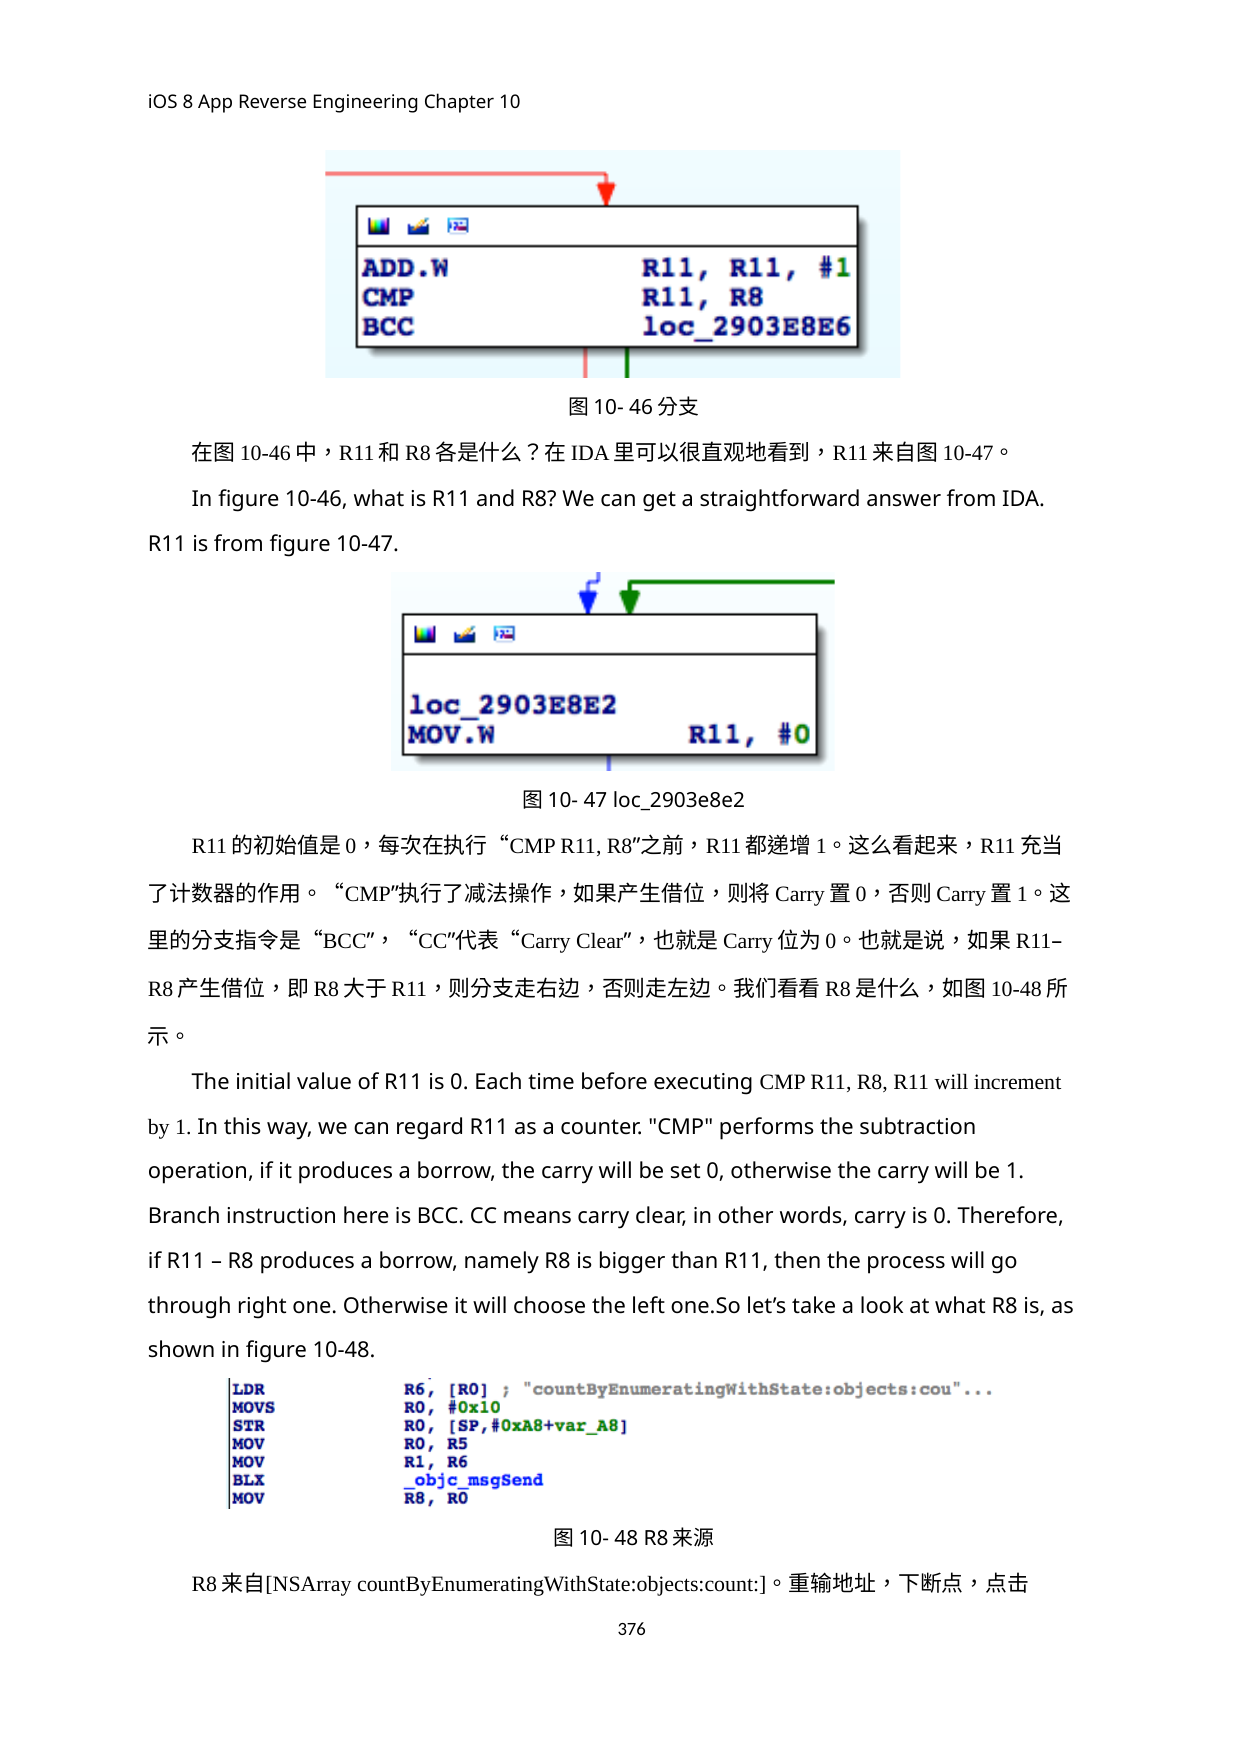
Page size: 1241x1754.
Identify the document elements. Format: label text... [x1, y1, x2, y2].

text 图10- 46 分支 [148, 390, 1078, 420]
text 图10- 47 loc_2903e8e2 [148, 783, 1078, 813]
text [148, 1566, 1078, 1598]
picture [225, 1378, 1000, 1509]
text In figure 10-46, what is R11 and R8? We can get a straightforward answer from IDA. R11 is from figure 10-47. [148, 483, 1078, 557]
text R11的初始值是0，每次在执行“CMP R11, R8”之前，R11都递增1。这么看起来，R11充当了计数器的作用。“CMP”执行了减法操作，如果产生借位，则将Carry置0，否则Carry置1。这里的分支指令是“BCC”，“CC”代表“Carry Clear”，也就是Carry位为0。也就是说，如果R11– R8产生借位，即R8大于R11，则分支走右边，否则走左边。我们看看R8是什么，如图10-48所示。 [148, 828, 1078, 1050]
text The initial value of R11 is 0. Each time before executing CMP R11, R8, R11 will increment by 1. In this way, we can regard R11 as a counter. "CMP" performs the subtraction operation, if it produces a borrow, the carry will be set 0, otherwise the carry will be 1. Branch instruction here is BCC. CC means carry clear, in other words, carry is 0. Therefore, if R11 – R8 produces a borrow, namely R8 is bigger than R11, then the process will go through right one. Otherwise it will choose the left one.So let’s take a look at what R8 is, as shown in figure 10-48. [148, 1066, 1078, 1364]
text 图10- 48 R8来源 [148, 1521, 1078, 1551]
picture [391, 572, 835, 771]
text 在图10-46中，R11和R8各是什么？在IDA里可以很直观地看到，R11来自图10-47。 [148, 435, 1078, 467]
picture [325, 150, 901, 378]
